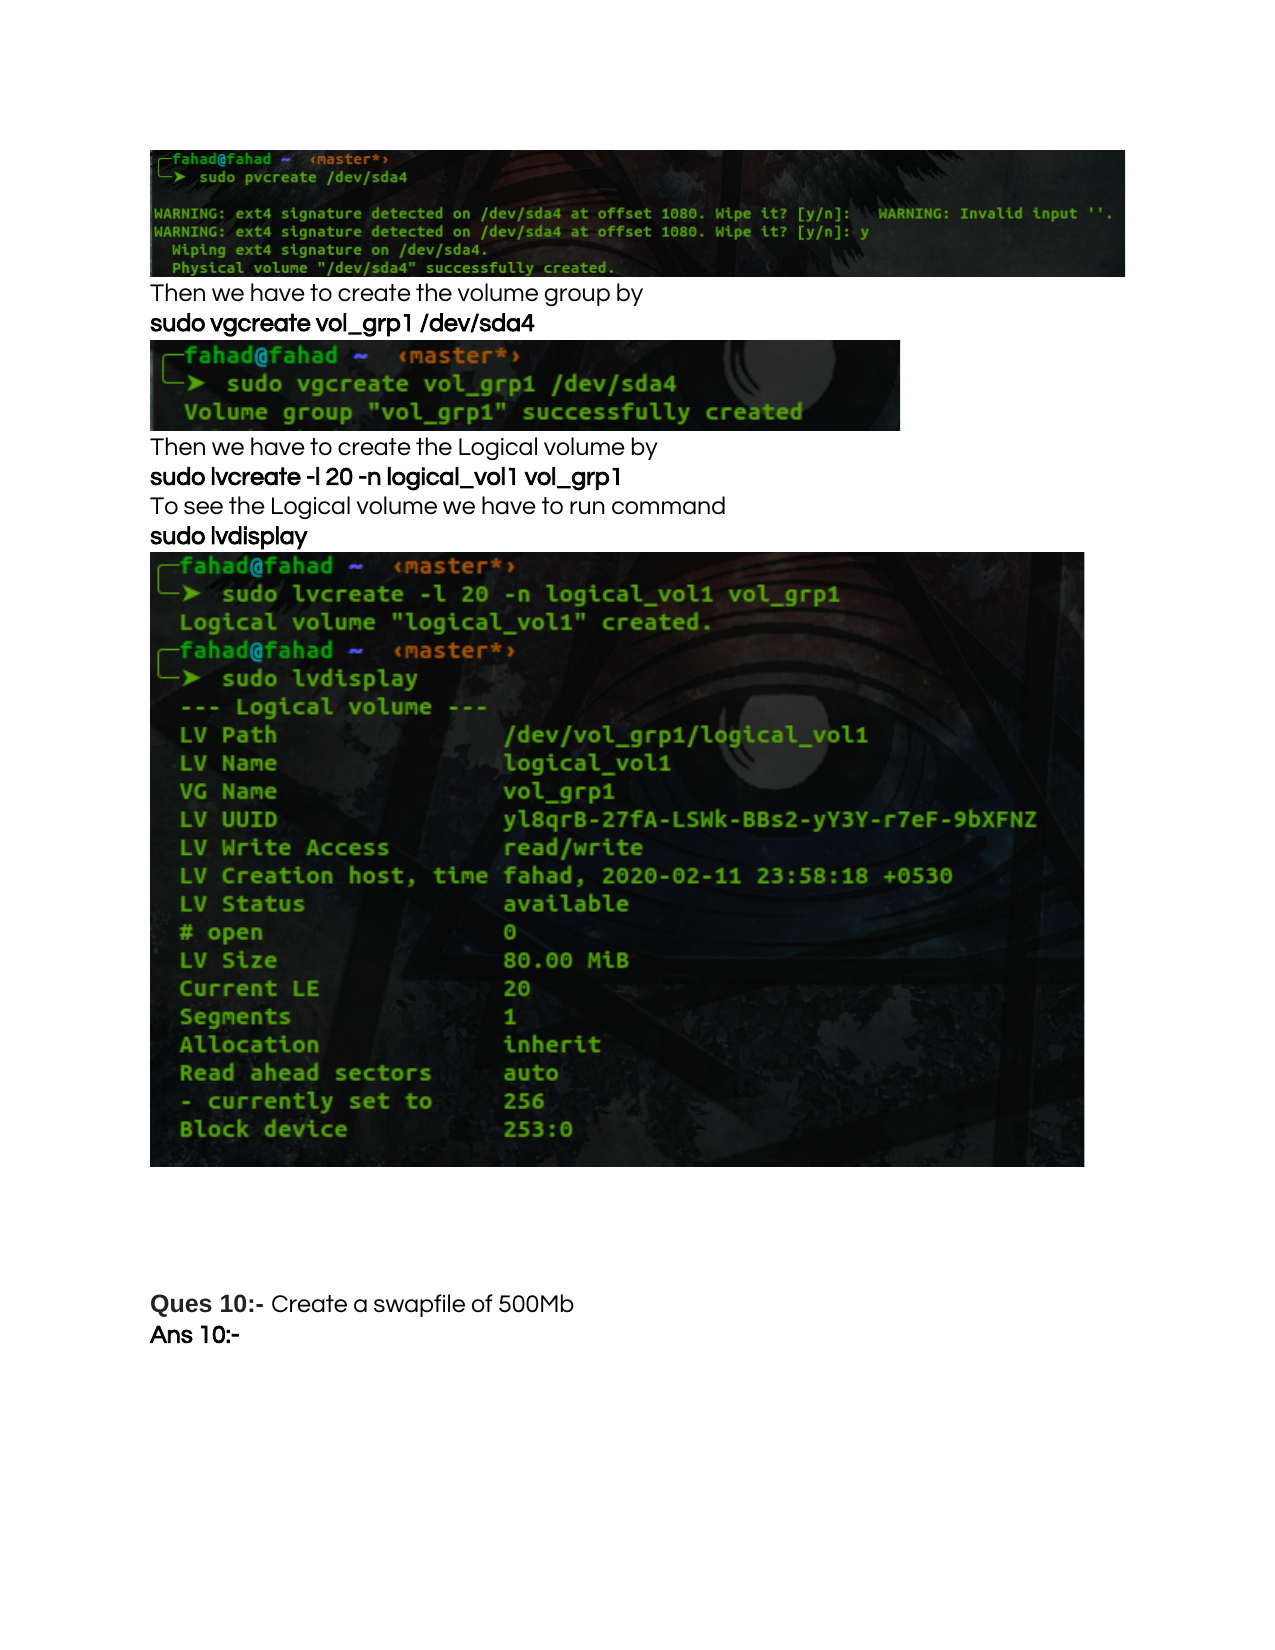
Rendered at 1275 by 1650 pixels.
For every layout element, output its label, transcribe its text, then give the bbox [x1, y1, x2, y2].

text Ans 10:- [150, 1322, 1125, 1348]
picture [150, 552, 1085, 1167]
text sudo lvcreate -l 20 -n logical_vol1 vol_grp1 [150, 464, 1125, 490]
picture [150, 150, 1125, 277]
text sudo vgcreate vol_grp1 /dev/sda4 [150, 311, 1125, 336]
text Then we have to create the Logical volume by [150, 434, 1125, 460]
text Then we have to create the volume group by [150, 281, 1125, 307]
text Ques 10:- Create a swapfile of 500Mb [271, 1289, 1125, 1318]
picture [150, 340, 901, 431]
text To see the Logical volume we have to run command [150, 494, 1125, 519]
text sudo lvdisplay [150, 523, 1125, 549]
